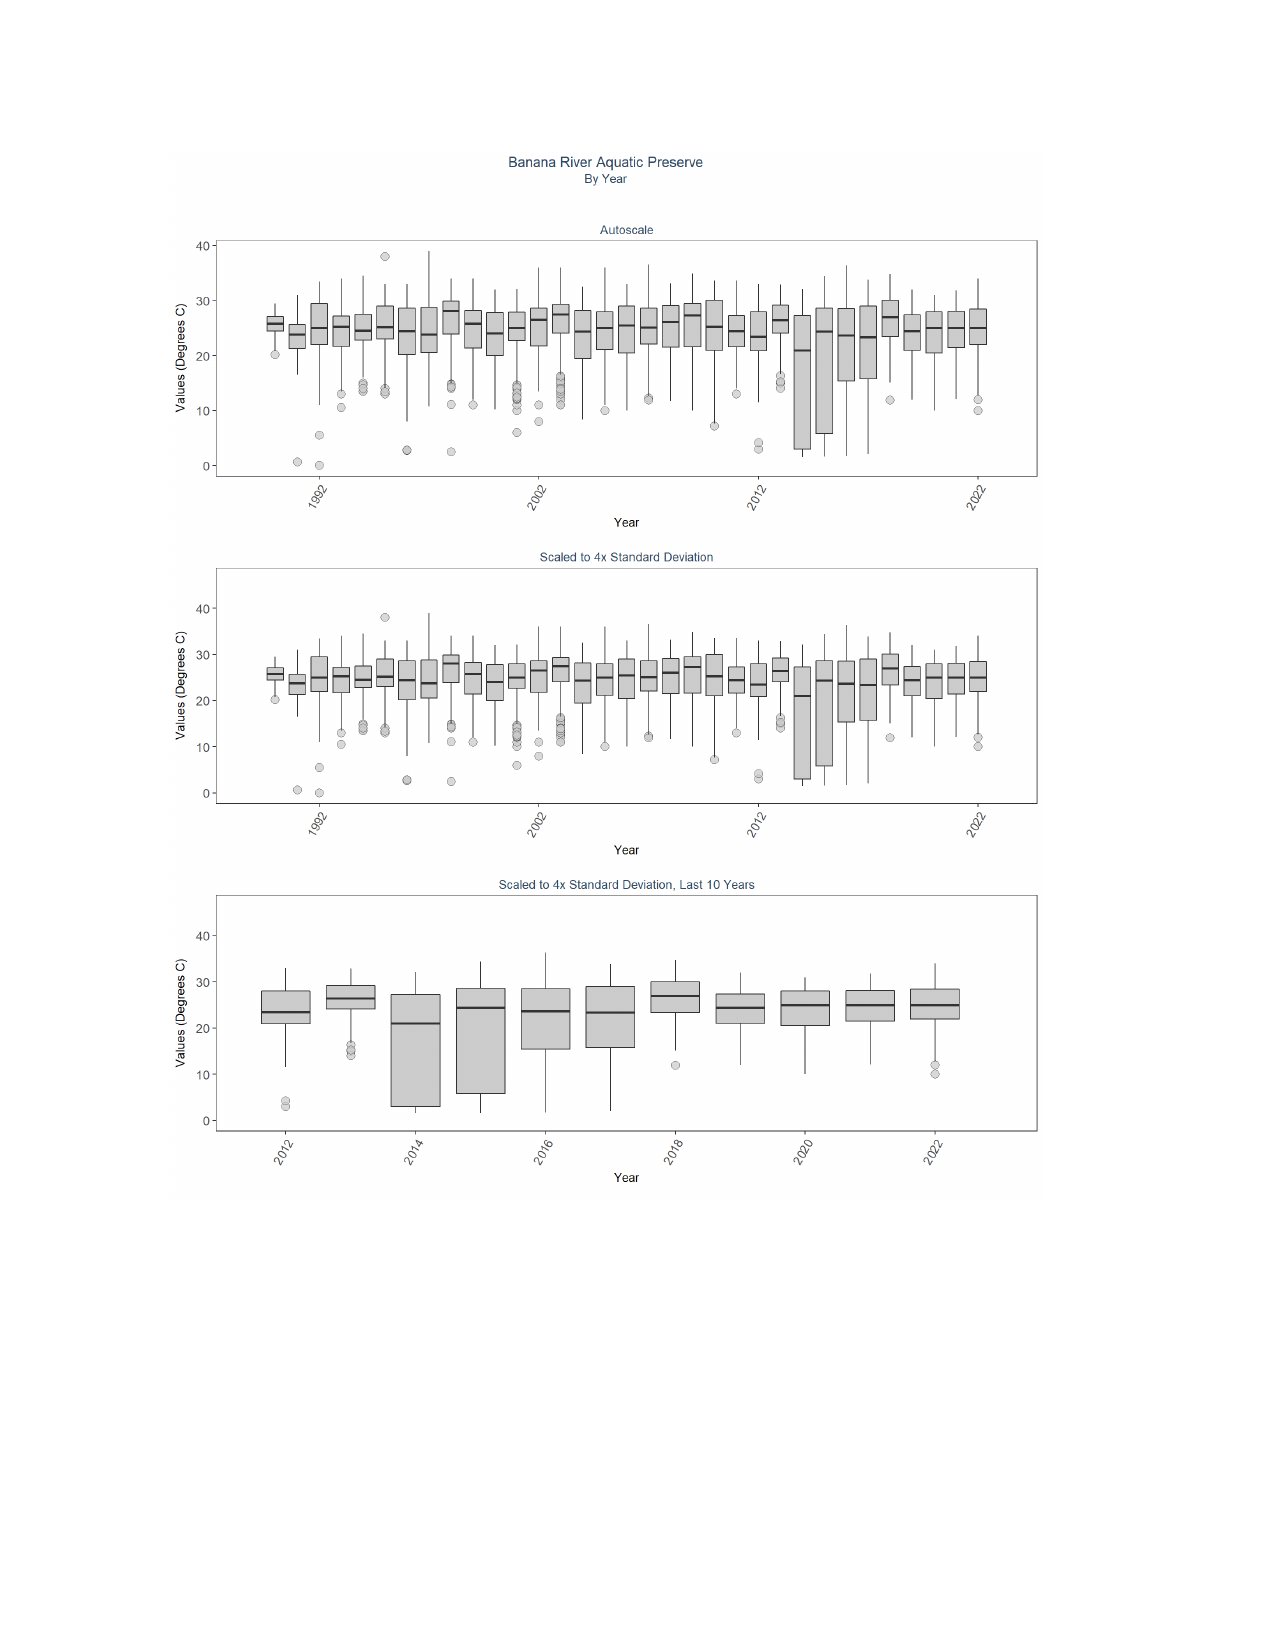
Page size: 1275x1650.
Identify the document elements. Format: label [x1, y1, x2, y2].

picture [168, 150, 1044, 1200]
